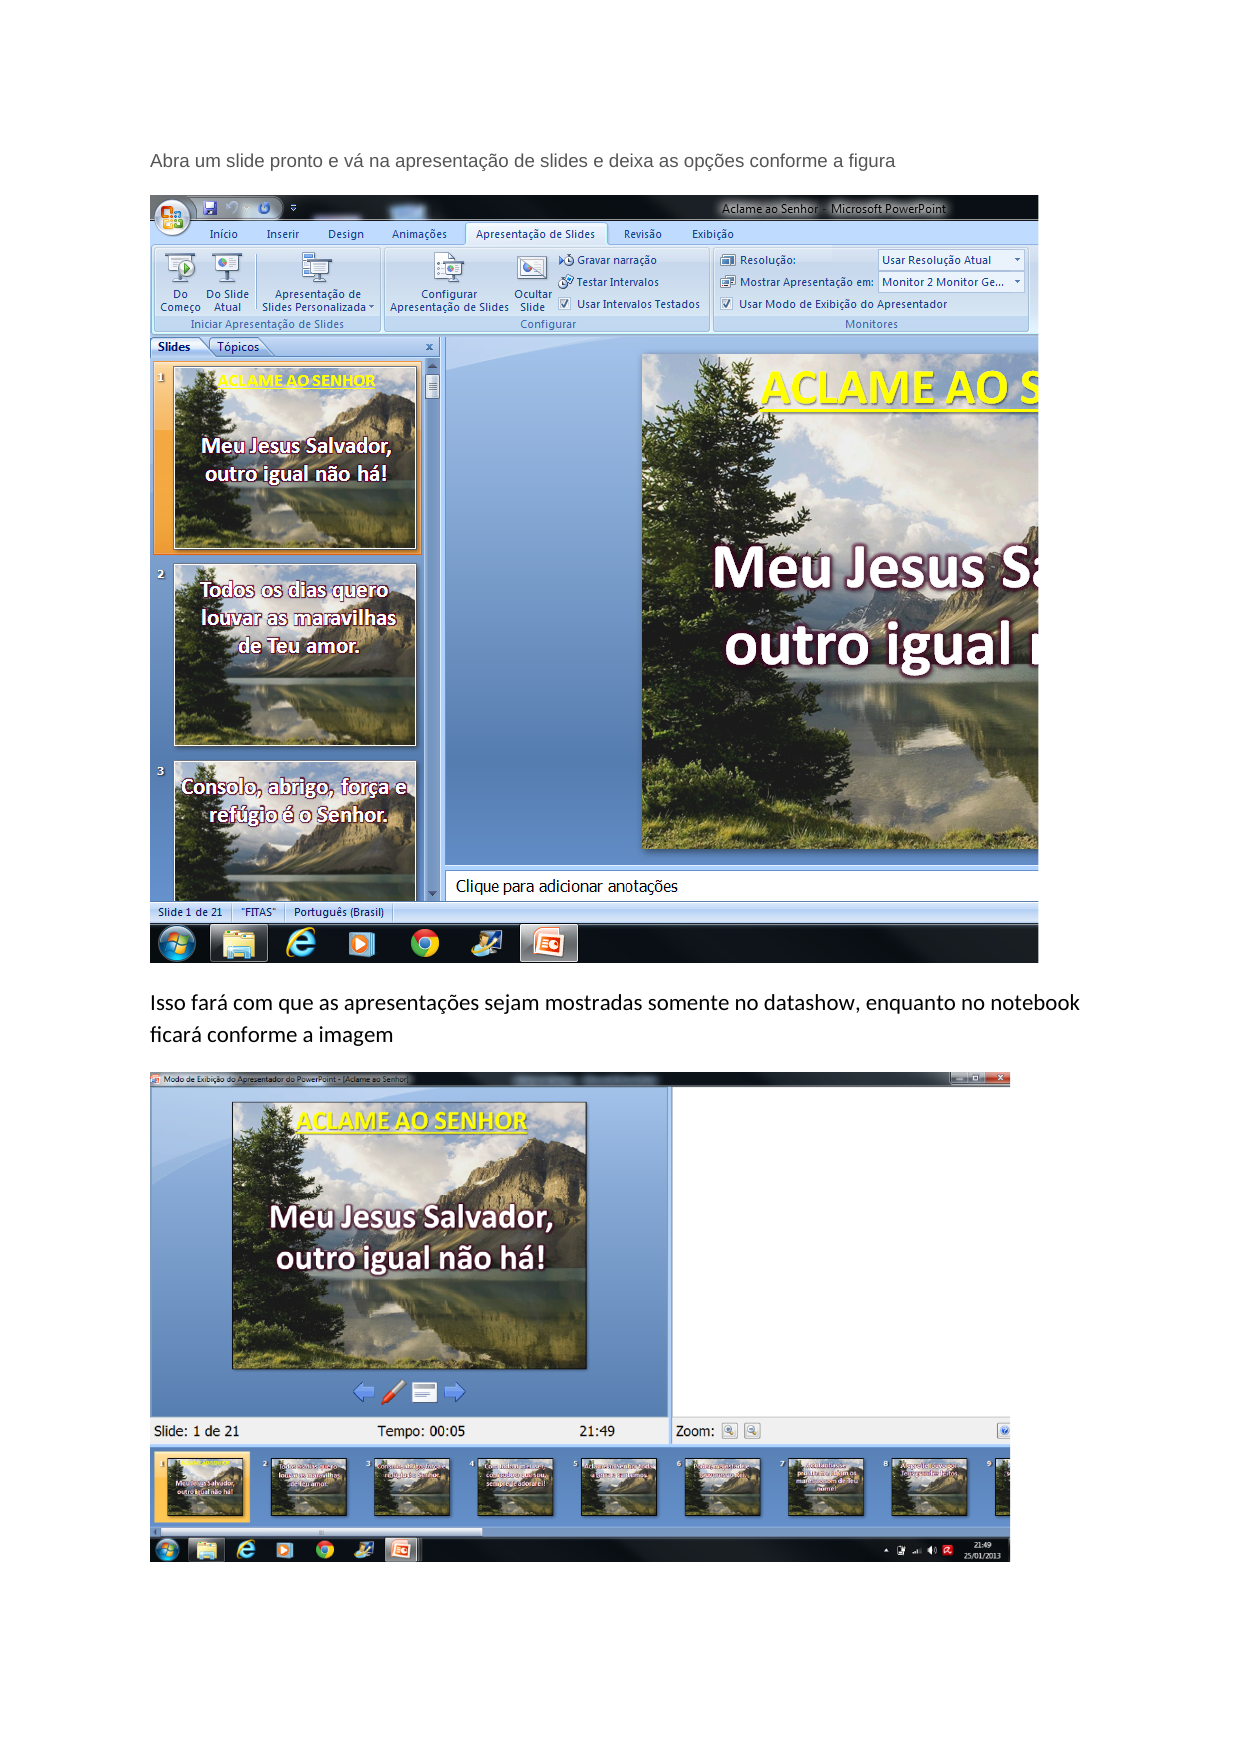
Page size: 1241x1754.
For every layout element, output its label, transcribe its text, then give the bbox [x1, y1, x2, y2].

picture [150, 195, 1039, 963]
text Abra um slide pronto e vá na apresentação de slides e deixa as opções conforme a figura [150, 150, 1090, 172]
text Isso fará com que as apresentações sejam mostradas somente no datashow, enquanto no notebook ficará conforme a imagem [150, 988, 1090, 1048]
picture [150, 1072, 1011, 1562]
